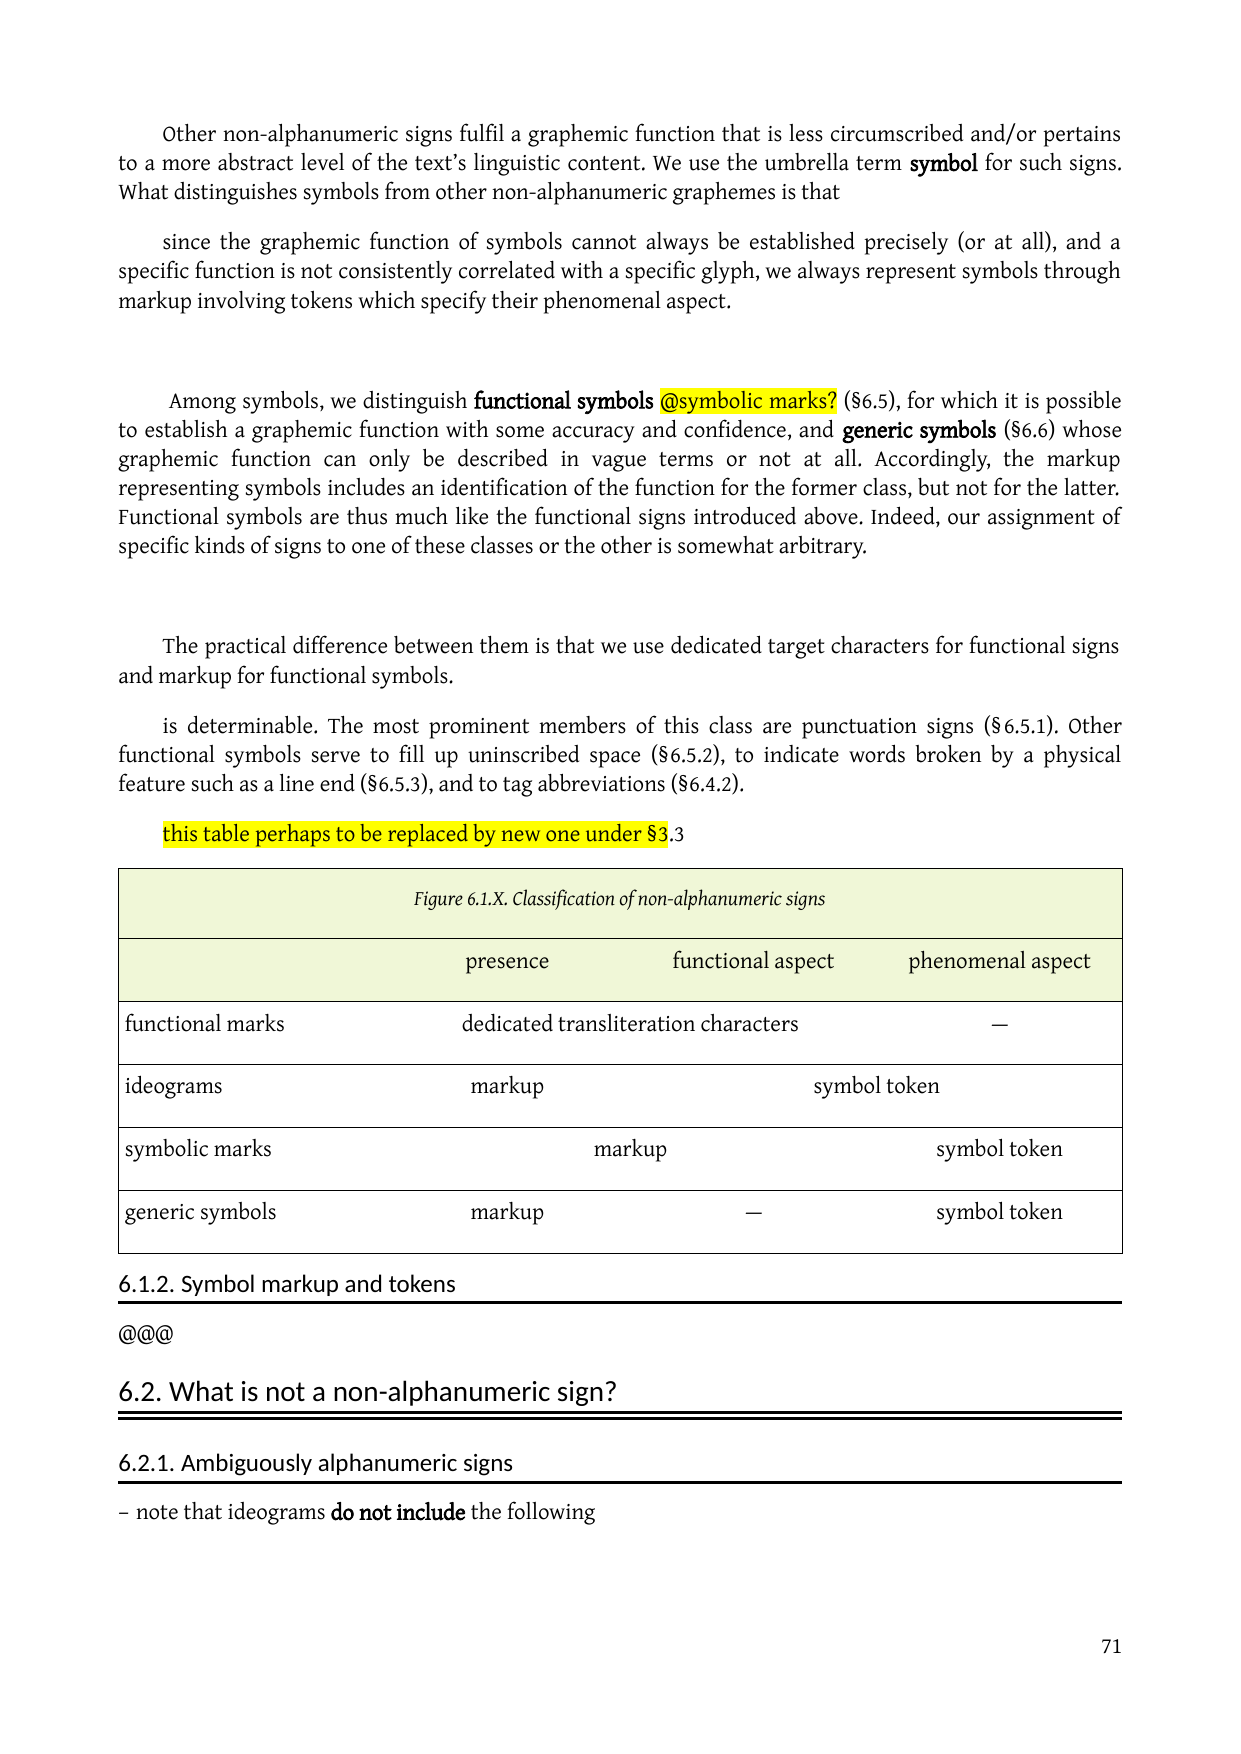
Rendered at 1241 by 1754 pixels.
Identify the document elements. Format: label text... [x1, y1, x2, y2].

table_cell symbolic marks [119, 1128, 384, 1189]
subtitle Symbol markup and tokens [118, 1266, 1122, 1301]
table_cell markup [384, 1191, 630, 1252]
text since the graphemic function of symbols cannot always be established precisely (or at all), and a specific function is not consistently correlated with a specific glyph, we always represent symbols through markup involving tokens which specify their phenomenal aspect. [118, 226, 1122, 314]
table_cell symbol token [877, 1128, 1122, 1189]
table_cell presence [384, 939, 630, 1001]
table_cell symbol token [630, 1065, 1122, 1127]
table_cell markup [384, 1128, 877, 1189]
table_cell generic symbols [119, 1191, 384, 1252]
table_header Figure 6.1.A. Classification of non-alphanumeric signs [119, 869, 1122, 938]
table_cell — [630, 1191, 877, 1252]
text Among symbols, we distinguish functional symbols @symbolic marks? (§6.5), for which it is possible to establish a graphemic function with some accuracy and confidence, and generic symbols (§6.6) whose graphemic function can only be described in vague terms or not at all. Accordingly, the markup representing symbols includes an identification of the function for the former class, but not for the latter. Functional symbols are thus much like the functional signs introduced above. Indeed, our assignment of specific kinds of signs to one of these classes or the other is somewhat arbitrary. [118, 385, 1122, 560]
text Other non-alphanumeric signs fulfil a graphemic function that is less circumscribed and/or pertains to a more abstract level of the text’s linguistic content. We use the umbrella term symbol for such signs. What distinguishes symbols from other non-alphanumeric graphemes is that [118, 118, 1122, 206]
table_cell [119, 939, 384, 1001]
list note that ideograms do not include the following [118, 1496, 1122, 1525]
table_cell dedicated transliteration characters [384, 1002, 877, 1064]
table_cell markup [384, 1065, 630, 1127]
table_cell — [877, 1002, 1122, 1064]
table_cell functional aspect [630, 939, 877, 1001]
subtitle Ambiguously alphanumeric signs [118, 1445, 1122, 1481]
text The practical difference between them is that we use dedicated target characters for functional signs and markup for functional symbols. [118, 631, 1122, 689]
table_cell functional marks [119, 1002, 384, 1064]
table_cell symbol token [877, 1191, 1122, 1252]
text this table perhaps to be replaced by new one under §3.3 [118, 818, 1122, 847]
subtitle What is not a non-alphanumeric sign? [118, 1371, 1122, 1411]
table_cell phenomenal aspect [877, 939, 1122, 1001]
table_cell ideograms [119, 1065, 384, 1127]
text is determinable. The most prominent members of this class are punctuation signs (§6.5.1). Other functional symbols serve to fill up uninscribed space (§6.5.2), to indicate words broken by a physical feature such as a line end (§6.5.3), and to tag abbreviations (§6.4.2). [118, 710, 1122, 797]
text @@@ [118, 1317, 1122, 1346]
